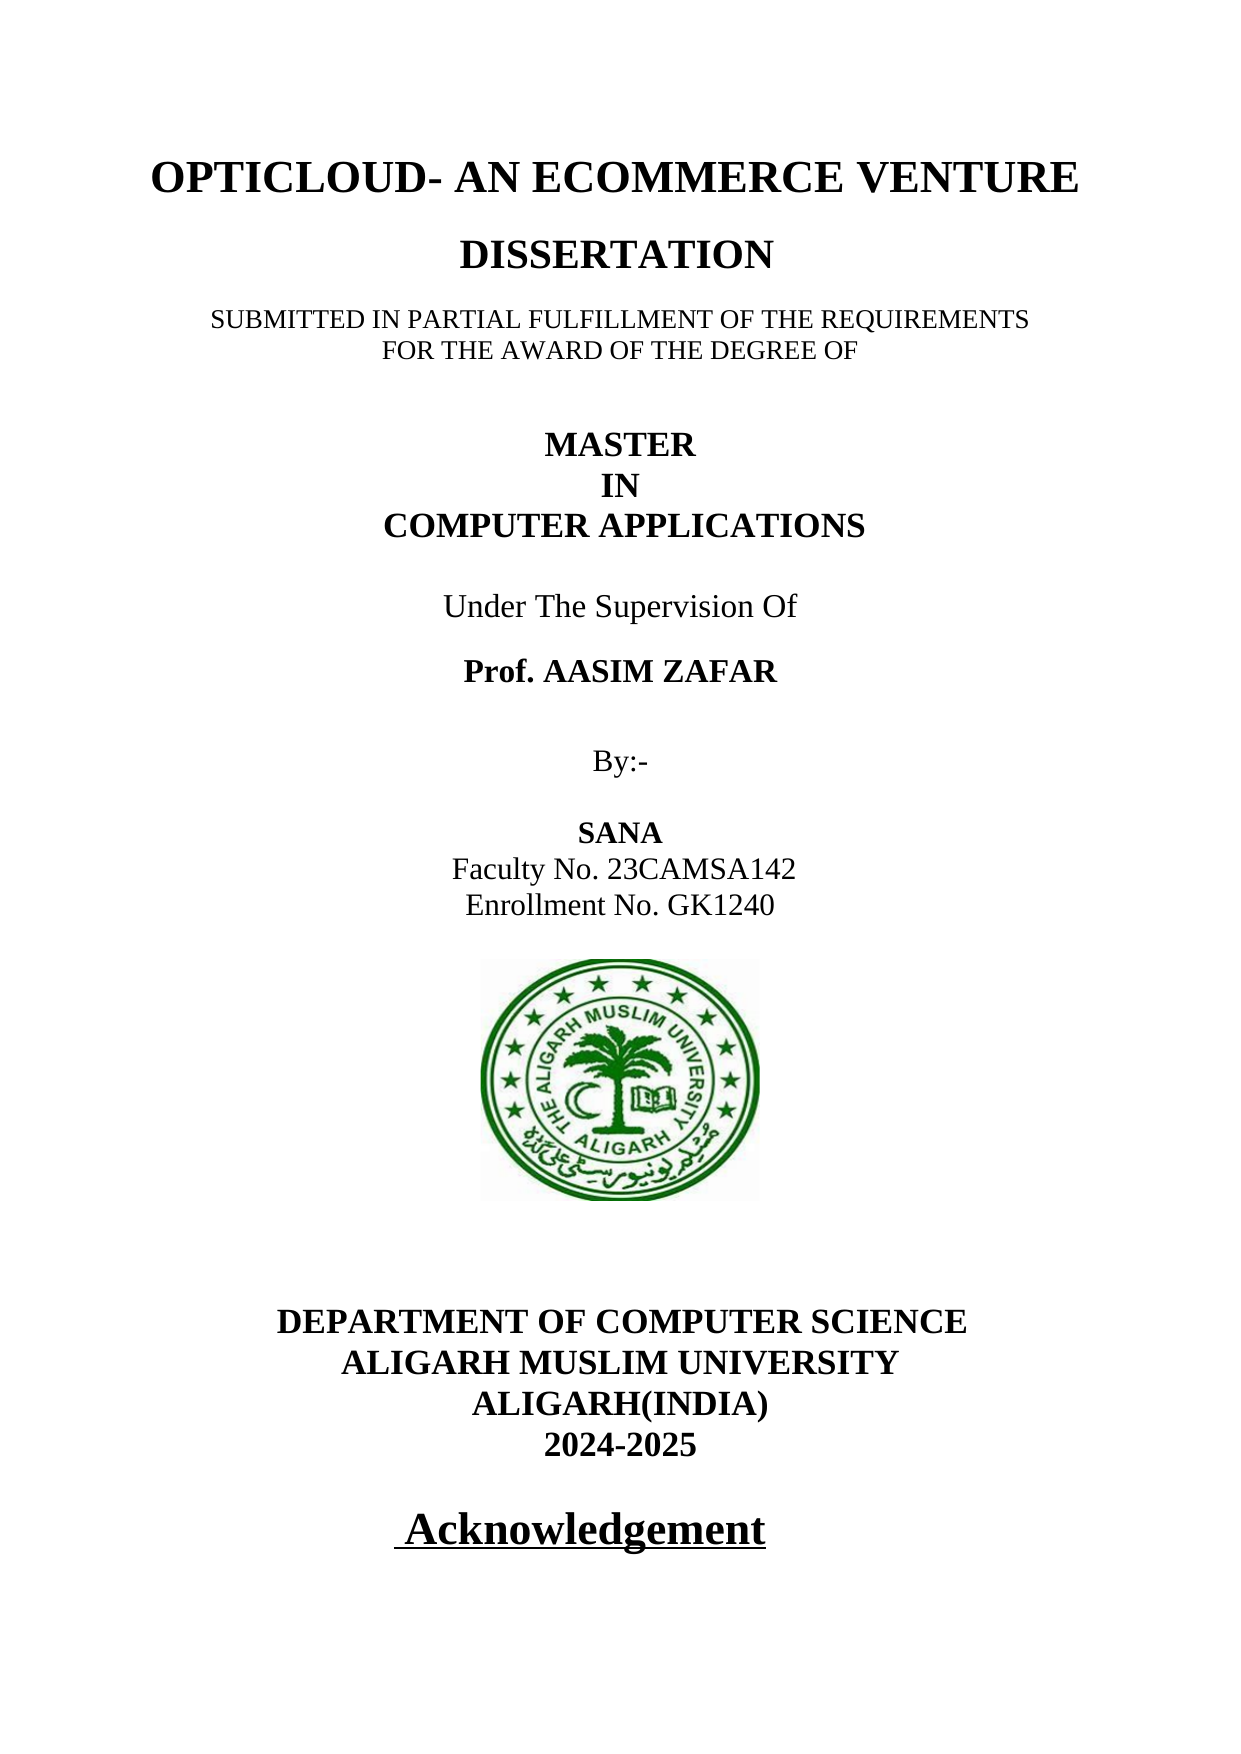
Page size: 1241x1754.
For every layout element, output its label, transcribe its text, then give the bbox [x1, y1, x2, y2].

text 2024-2025 [150, 1423, 1090, 1464]
text MASTER [150, 423, 1090, 464]
text COMPUTER APPLICATIONS [150, 505, 1090, 546]
text OPTICLOUD- AN ECOMMERCE VENTURE [150, 150, 1090, 203]
text DEPARTMENT OF COMPUTER SCIENCE [225, 1300, 1090, 1341]
text Faculty No. 23CAMSA142 [150, 850, 1090, 886]
text SANA [150, 814, 1090, 850]
text FOR THE AWARD OF THE DEGREE OF [150, 334, 1090, 366]
picture [480, 959, 760, 1201]
text IN [150, 464, 1090, 505]
text ALIGARH MUSLIM UNIVERSITY [150, 1341, 1090, 1382]
text ALIGARH(INDIA) [150, 1382, 1090, 1423]
text DISSERTATION [150, 229, 1090, 277]
text By:- [150, 742, 1090, 778]
text Under The Supervision Of [150, 586, 1090, 625]
text Prof. AASIM ZAFAR [150, 651, 1090, 689]
text Enrollment No. GK1240 [150, 886, 1090, 922]
text SUBMITTED IN PARTIAL FULFILLMENT OF THE REQUIREMENTS [150, 303, 1090, 334]
subtitle Acknowledgement [150, 1501, 1090, 1554]
